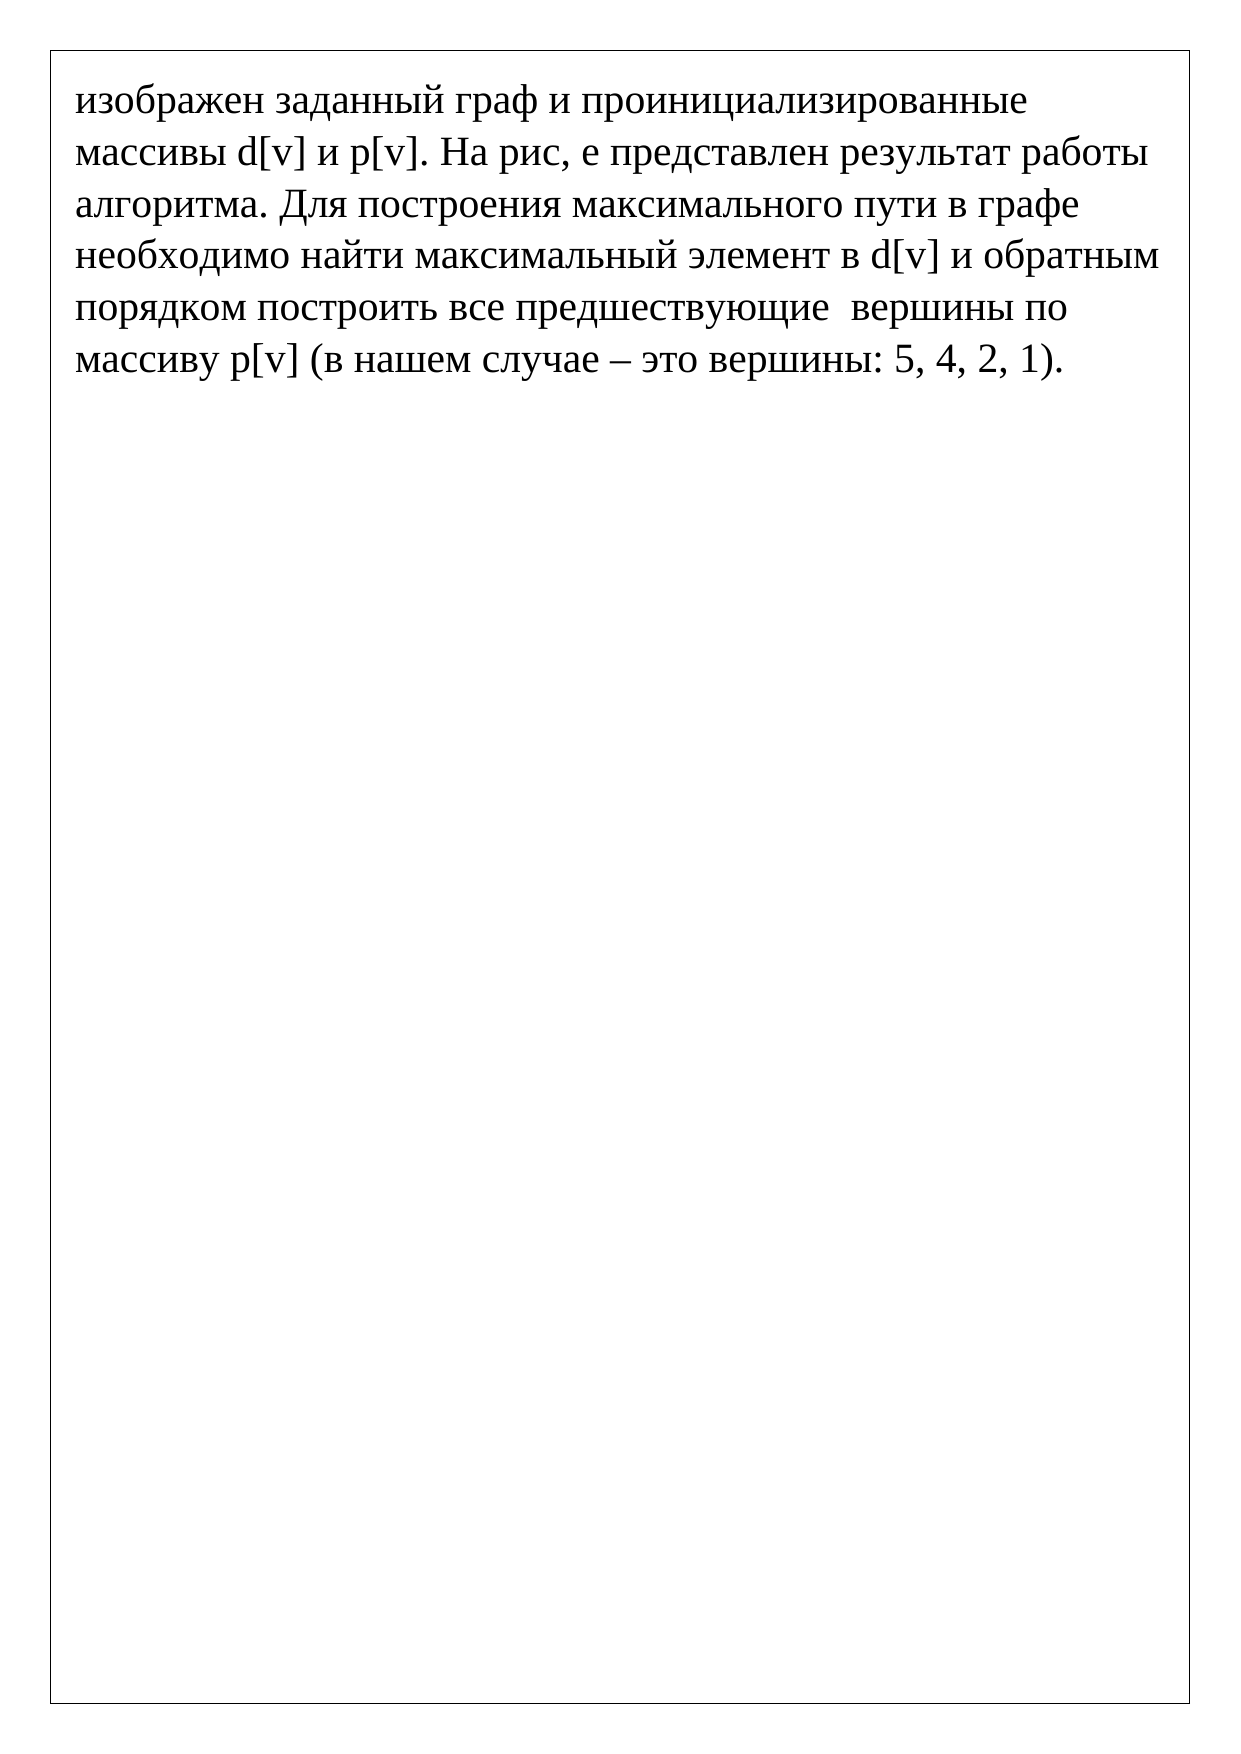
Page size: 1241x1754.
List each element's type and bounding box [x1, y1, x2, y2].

text [75, 75, 1165, 381]
